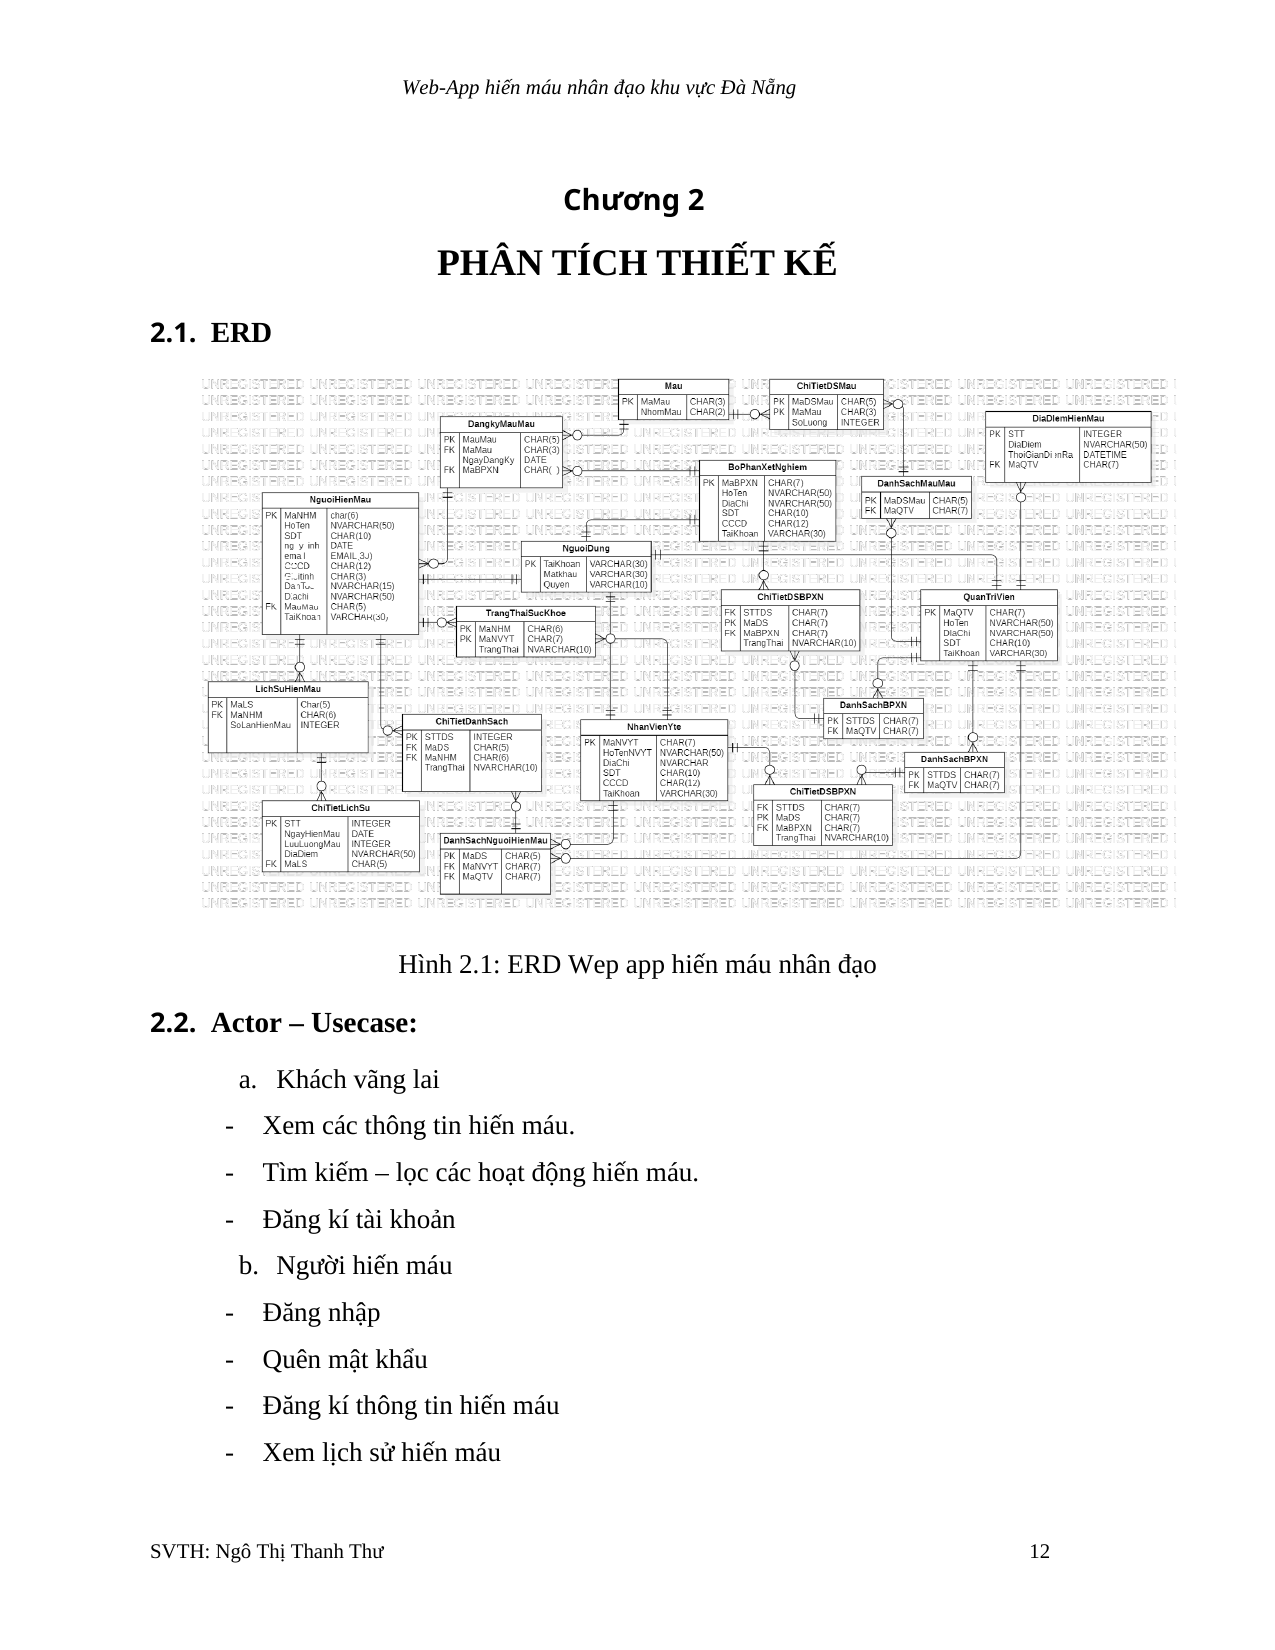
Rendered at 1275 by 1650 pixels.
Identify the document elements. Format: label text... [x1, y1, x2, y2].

subtitle ERD [150, 313, 1125, 350]
subtitle Actor – Usecase: [150, 1003, 1125, 1040]
list Đăng kí tài khoản [225, 1203, 1125, 1234]
list Tìm kiếm – lọc các hoạt động hiến máu. [225, 1156, 1125, 1187]
list Quên mật khẩu [225, 1343, 1125, 1374]
list Đăng nhập [225, 1296, 1125, 1327]
subtitle ERD Wep app hiến máu nhân đạo [150, 948, 1125, 979]
list Người hiến máu [238, 1249, 1125, 1281]
list Khách vãng lai [238, 1063, 1125, 1094]
list Xem lịch sử hiến máu [225, 1436, 1125, 1467]
subtitle phân tích thiết kế [150, 175, 1125, 283]
picture [201, 372, 1177, 921]
list Xem các thông tin hiến máu. [225, 1109, 1125, 1141]
list Đăng kí thông tin hiến máu [225, 1389, 1125, 1421]
